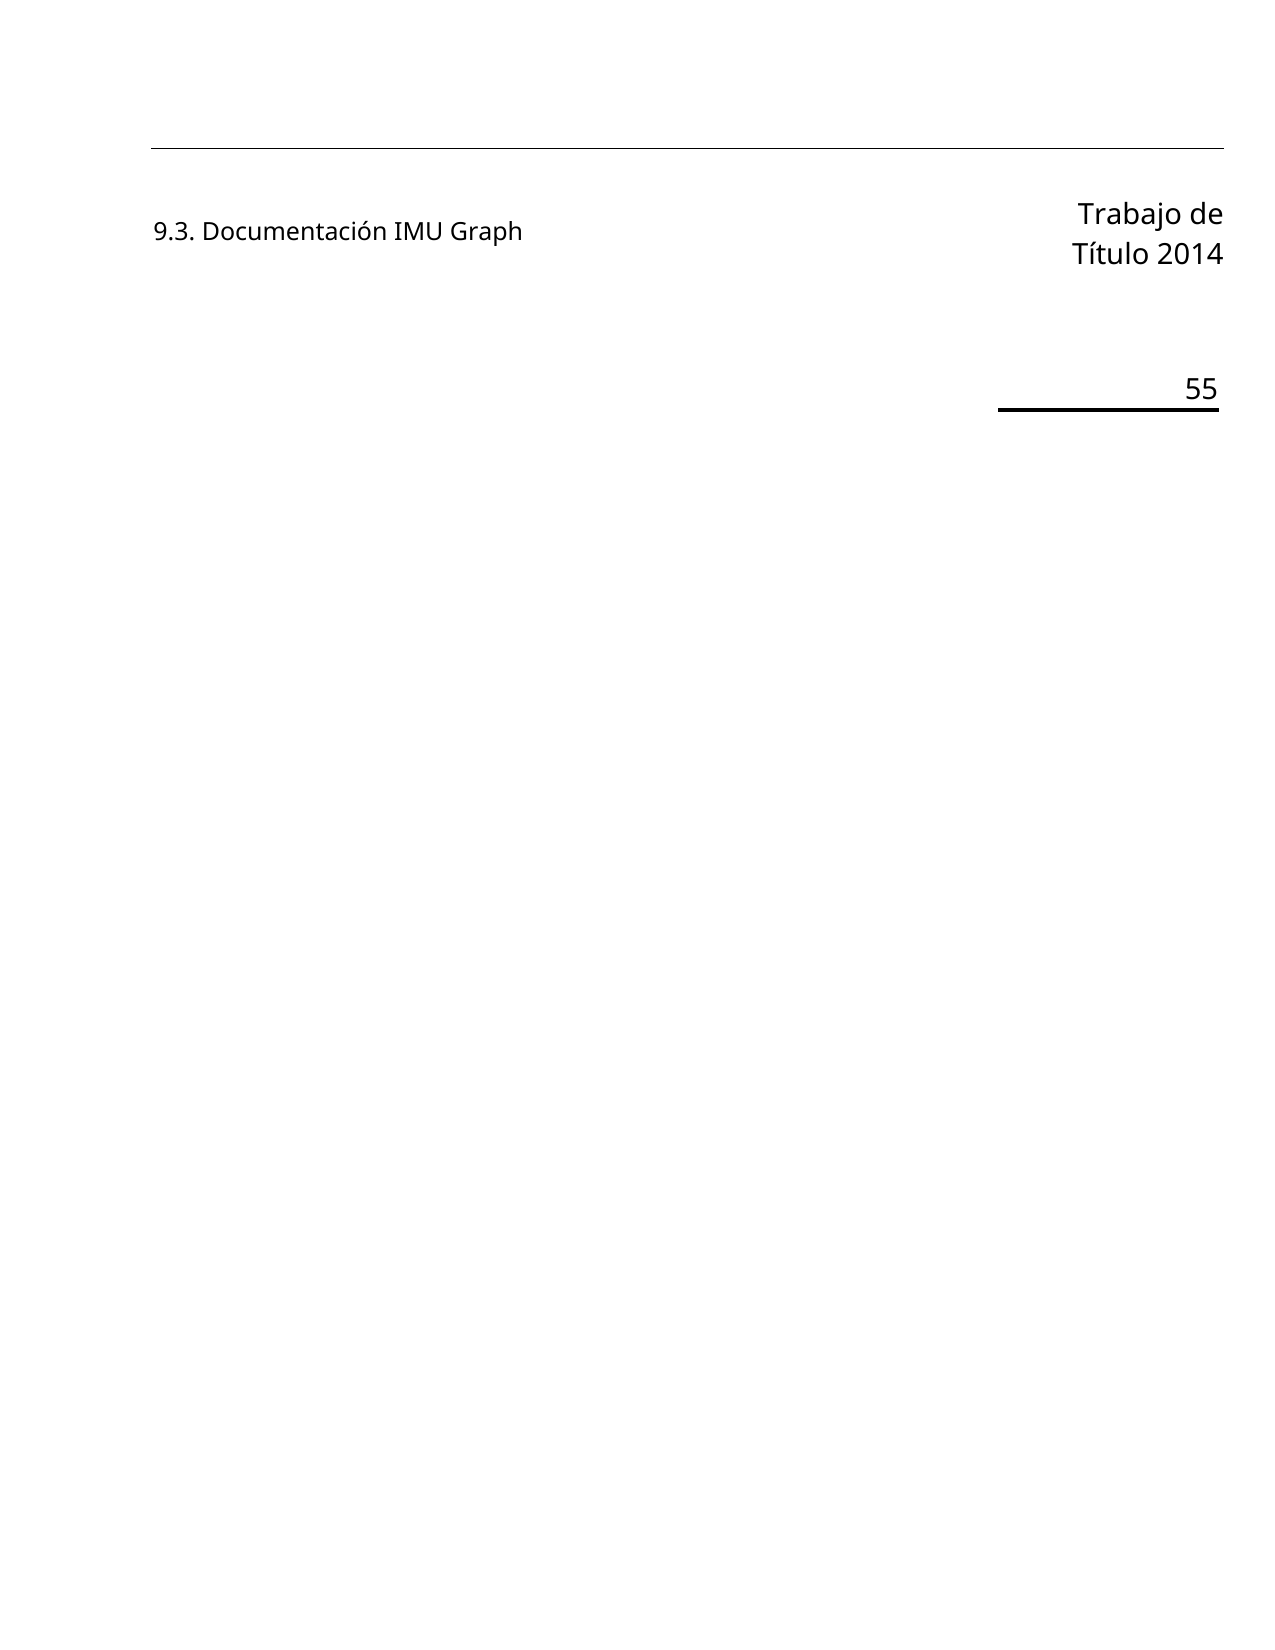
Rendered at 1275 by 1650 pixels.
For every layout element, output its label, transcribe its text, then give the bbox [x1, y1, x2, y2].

subtitle Documentación IMU Graph [153, 214, 991, 248]
